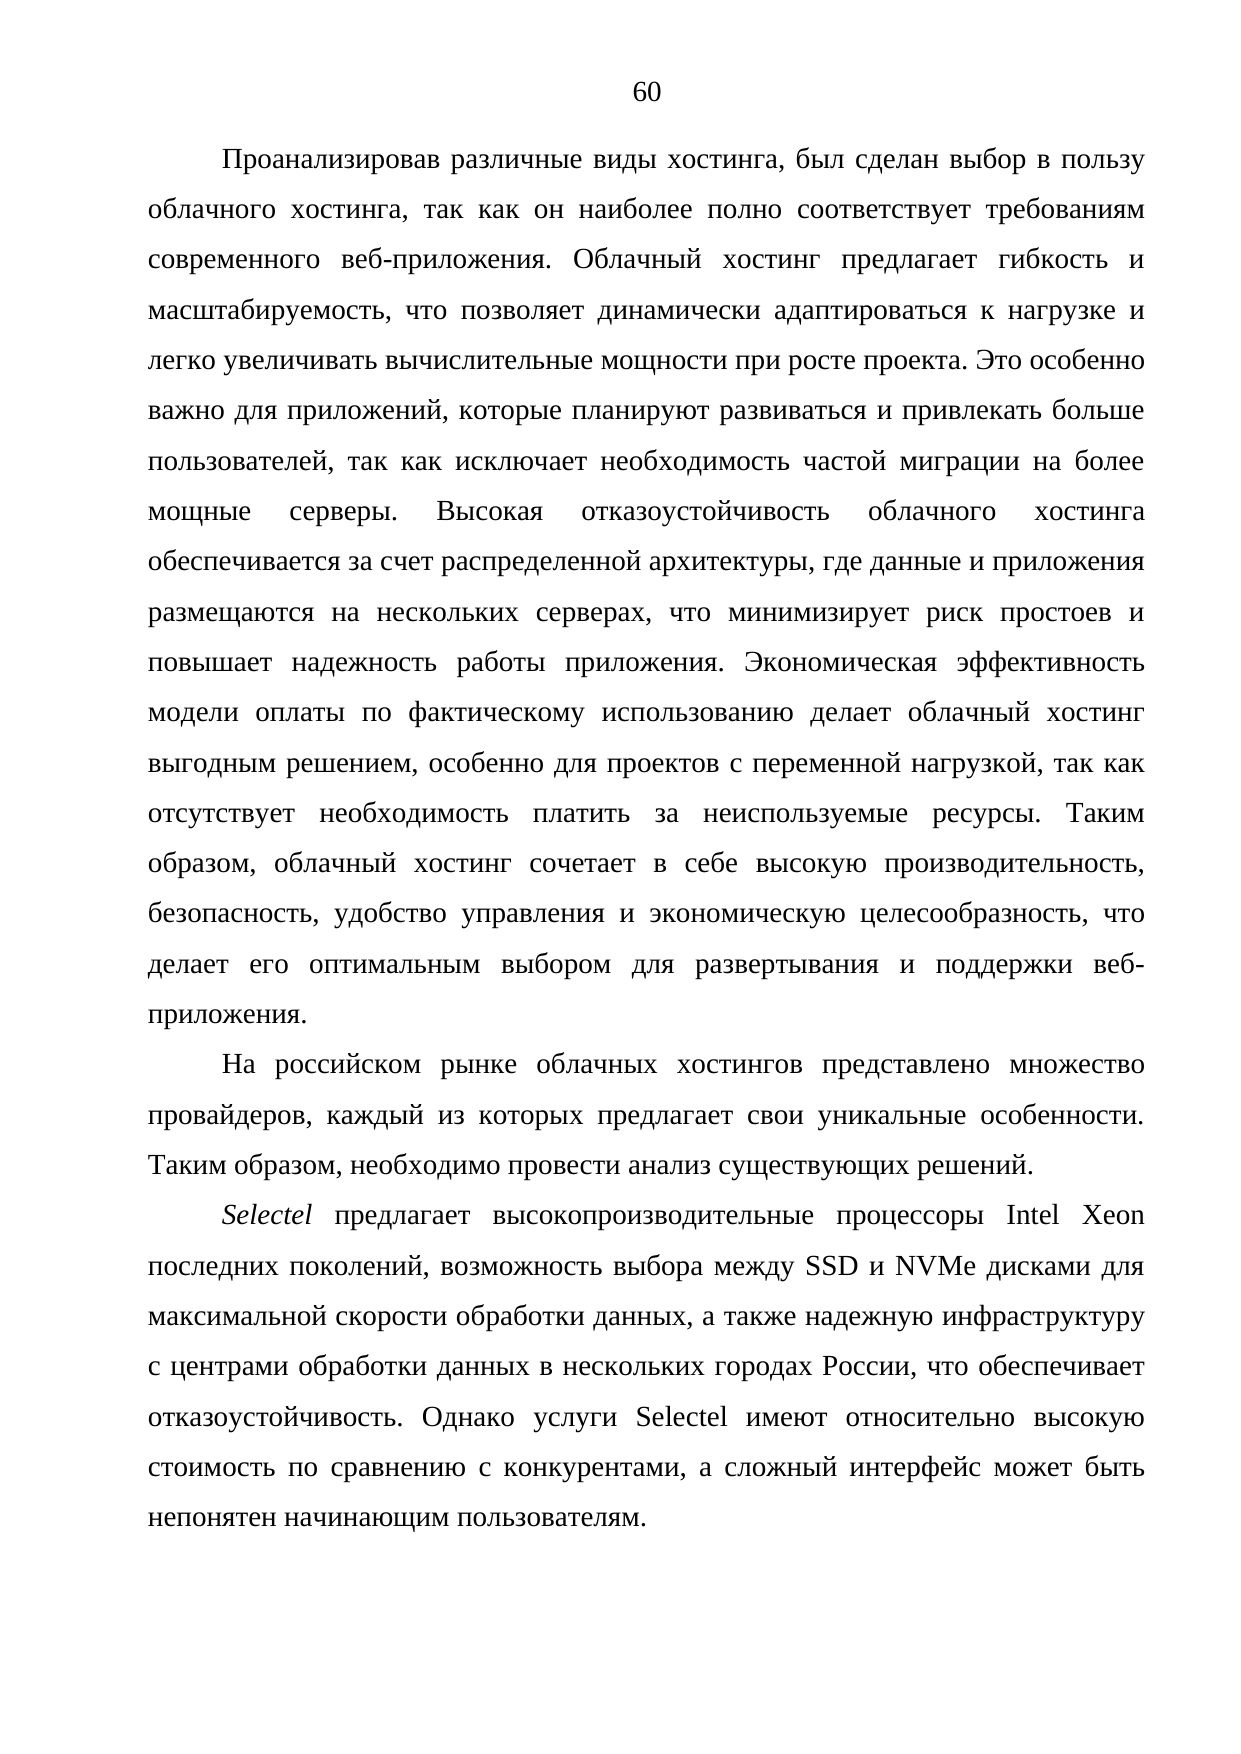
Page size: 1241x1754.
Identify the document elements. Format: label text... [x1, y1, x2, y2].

text Проанализировав различные виды хостинга, был сделан выбор в пользу облачного хостинга, так как он наиболее полно соответствует требованиям современного веб-приложения. Облачный хостинг предлагает гибкость и масштабируемость, что позволяет динамически адаптироваться к нагрузке и легко увеличивать вычислительные мощности при росте проекта. Это особенно важно для приложений, которые планируют развиваться и привлекать больше пользователей, так как исключает необходимость частой миграции на более мощные серверы. Высокая отказоустойчивость облачного хостинга обеспечивается за счет распределенной архитектуры, где данные и приложения размещаются на нескольких серверах, что минимизирует риск простоев и повышает надежность работы приложения. Экономическая эффективность модели оплаты по фактическому использованию делает облачный хостинг выгодным решением, особенно для проектов с переменной нагрузкой, так как отсутствует необходимость платить за неиспользуемые ресурсы. Таким образом, облачный хостинг сочетает в себе высокую производительность, безопасность, удобство управления и экономическую целесообразность, что делает его оптимальным выбором для развертывания и поддержки веб-приложения. [148, 141, 1146, 1030]
text На российском рынке облачных хостингов представлено множество провайдеров, каждый из которых предлагает свои уникальные особенности. Таким образом, необходимо провести анализ существующих решений. [148, 1047, 1146, 1181]
text Selectel предлагает высокопроизводительные процессоры Intel Xeon последних поколений, возможность выбора между SSD и NVMe дисками для максимальной скорости обработки данных, а также надежную инфраструктуру с центрами обработки данных в нескольких городах России, что обеспечивает отказоустойчивость. Однако услуги Selectel имеют относительно высокую стоимость по сравнению с конкурентами, а сложный интерфейс может быть непонятен начинающим пользователям. [148, 1197, 1146, 1533]
